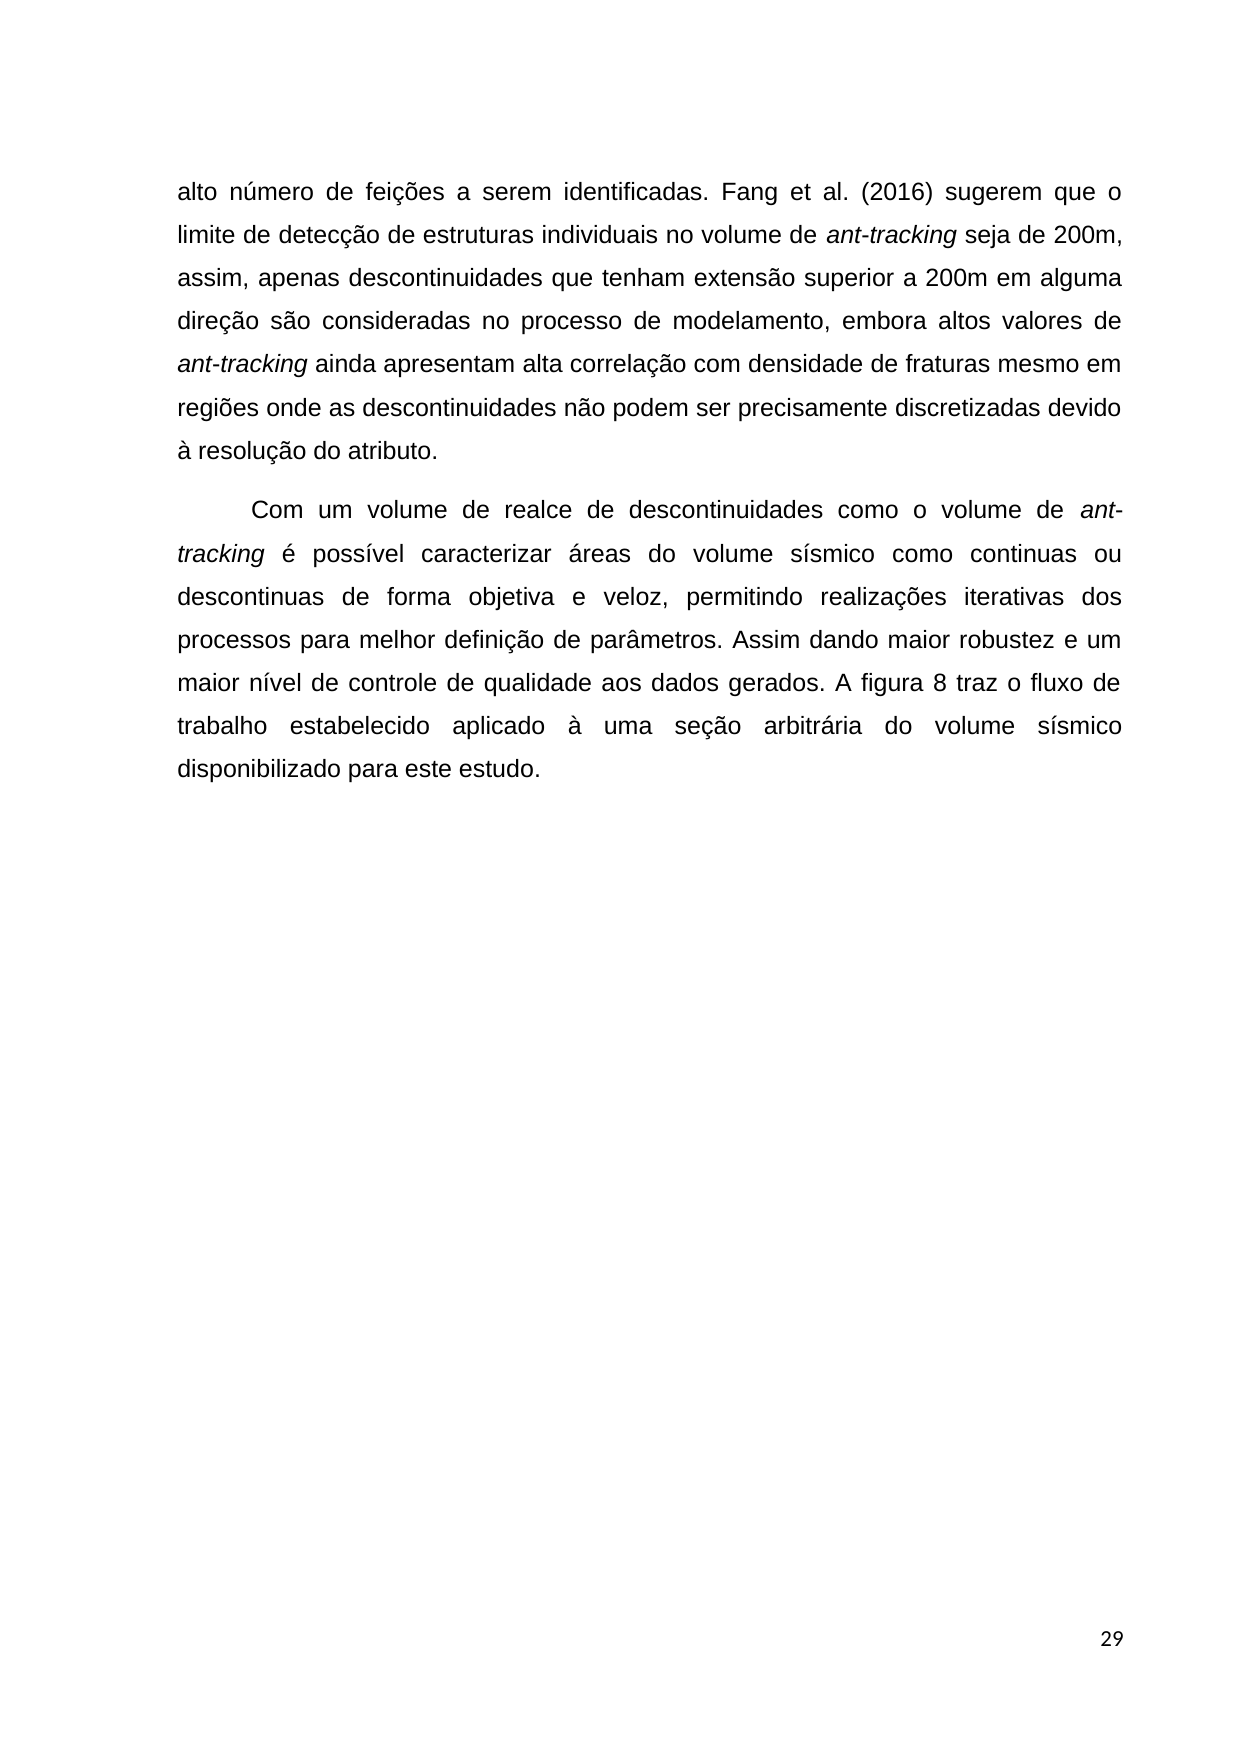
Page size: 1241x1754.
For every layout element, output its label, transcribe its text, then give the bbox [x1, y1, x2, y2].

text Com um volume de realce de descontinuidades como o volume de ant-tracking é possível caracterizar áreas do volume sísmico como continuas ou descontinuas de forma objetiva e veloz, permitindo realizações iterativas dos processos para melhor definição de parâmetros. Assim dando maior robustez e um maior nível de controle de qualidade aos dados gerados. A figura 8 traz o fluxo de trabalho estabelecido aplicado à uma seção arbitrária do volume sísmico disponibilizado para este estudo. [177, 496, 1123, 783]
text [177, 177, 1123, 464]
